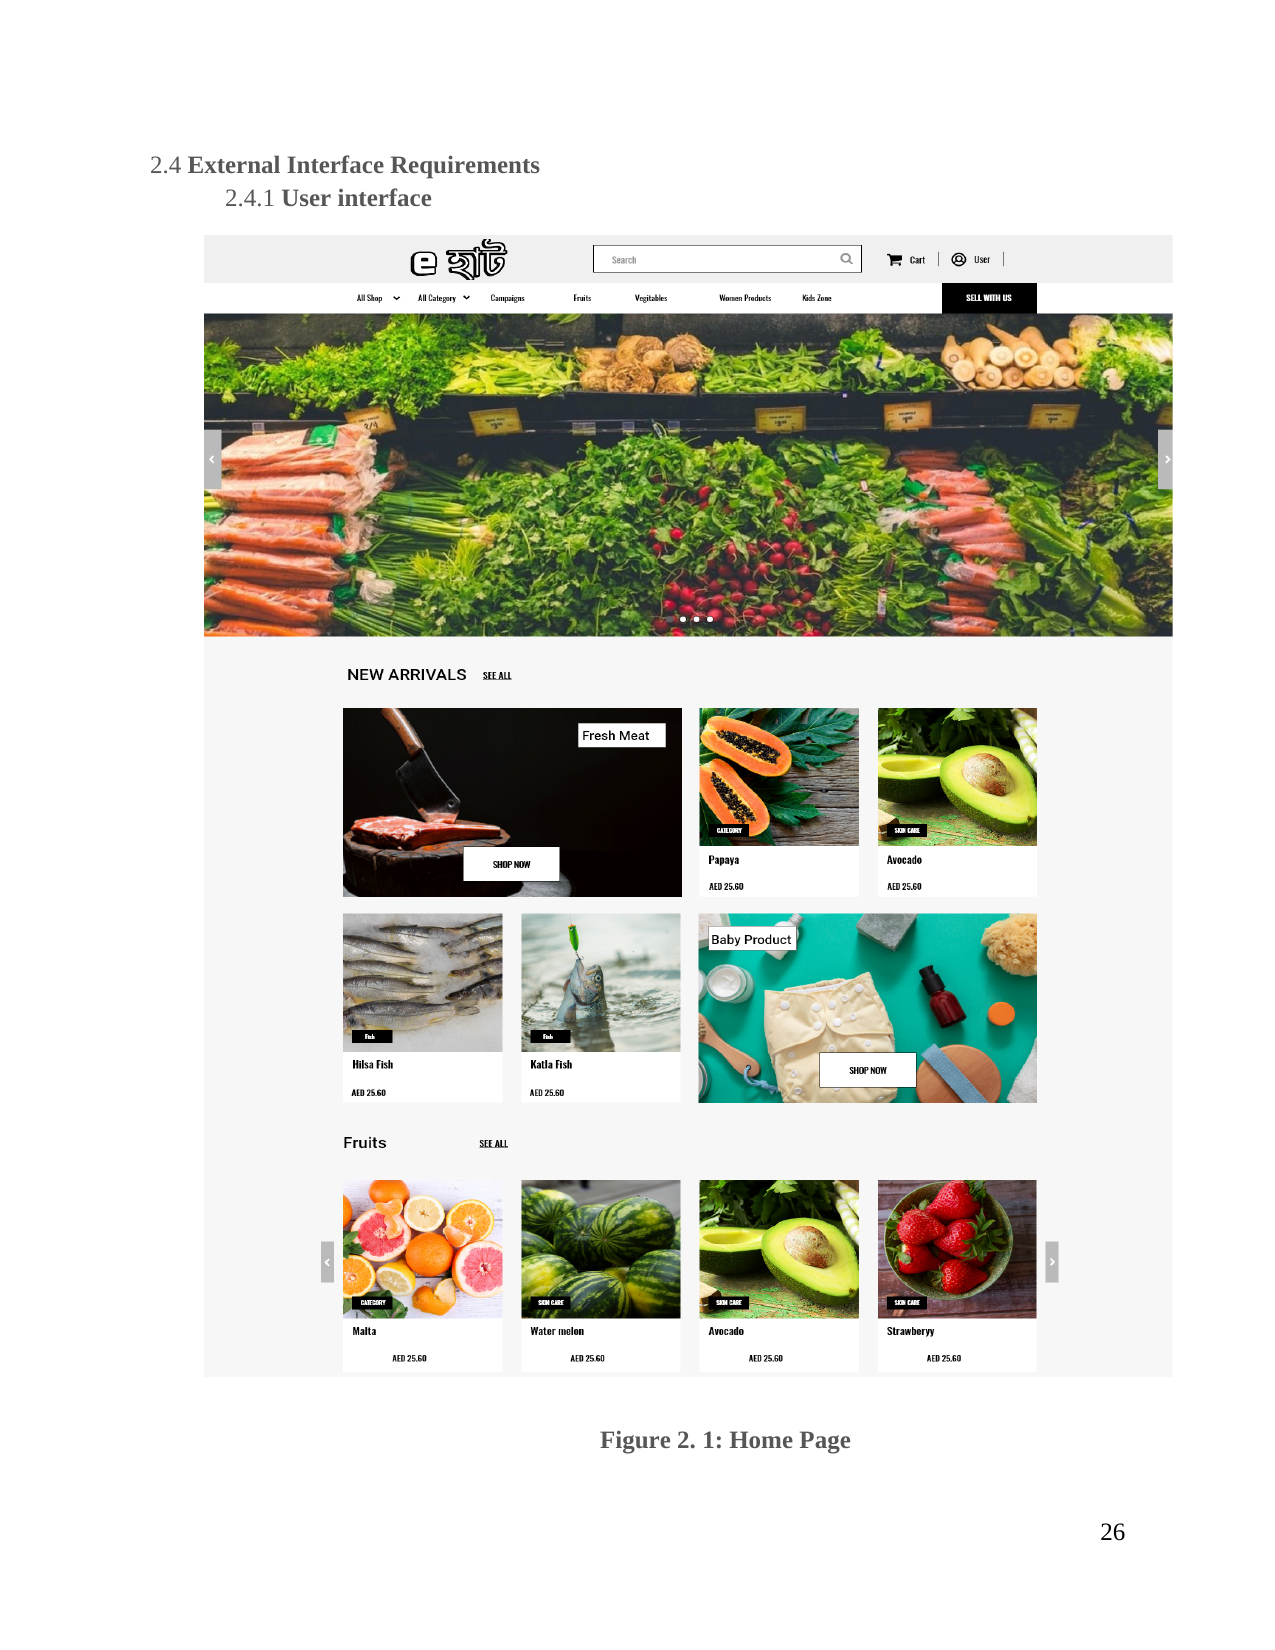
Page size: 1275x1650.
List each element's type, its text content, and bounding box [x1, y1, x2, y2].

subtitle 2.4 External Interface Requirements [150, 150, 1125, 179]
picture [203, 235, 1172, 1376]
text 2.4.1 User interface [150, 183, 1125, 212]
text Figure 2. 1: Home Page [600, 1376, 1125, 1454]
